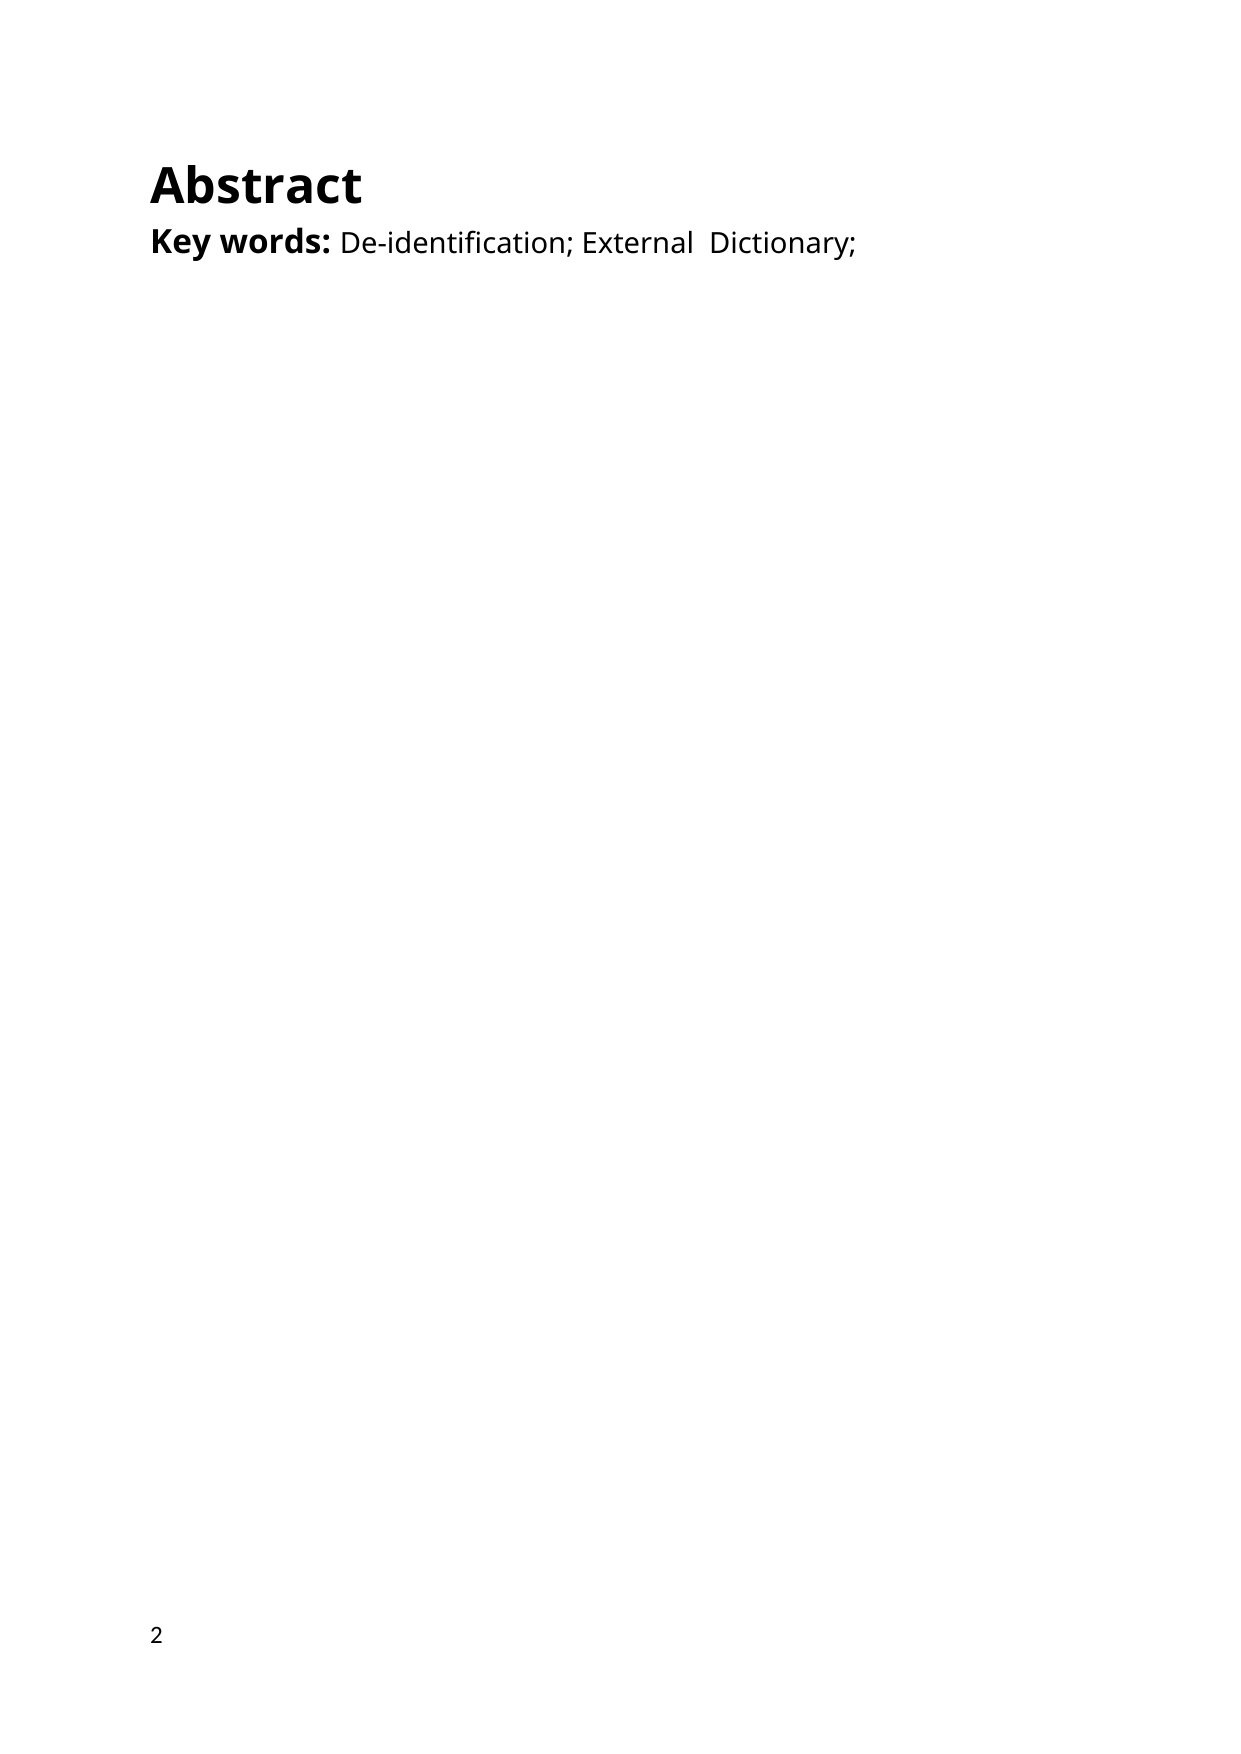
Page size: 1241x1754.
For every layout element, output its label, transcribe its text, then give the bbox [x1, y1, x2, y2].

text Key words: De-identification; External Dictionary; [150, 218, 1090, 263]
text Abstract [150, 150, 1090, 218]
